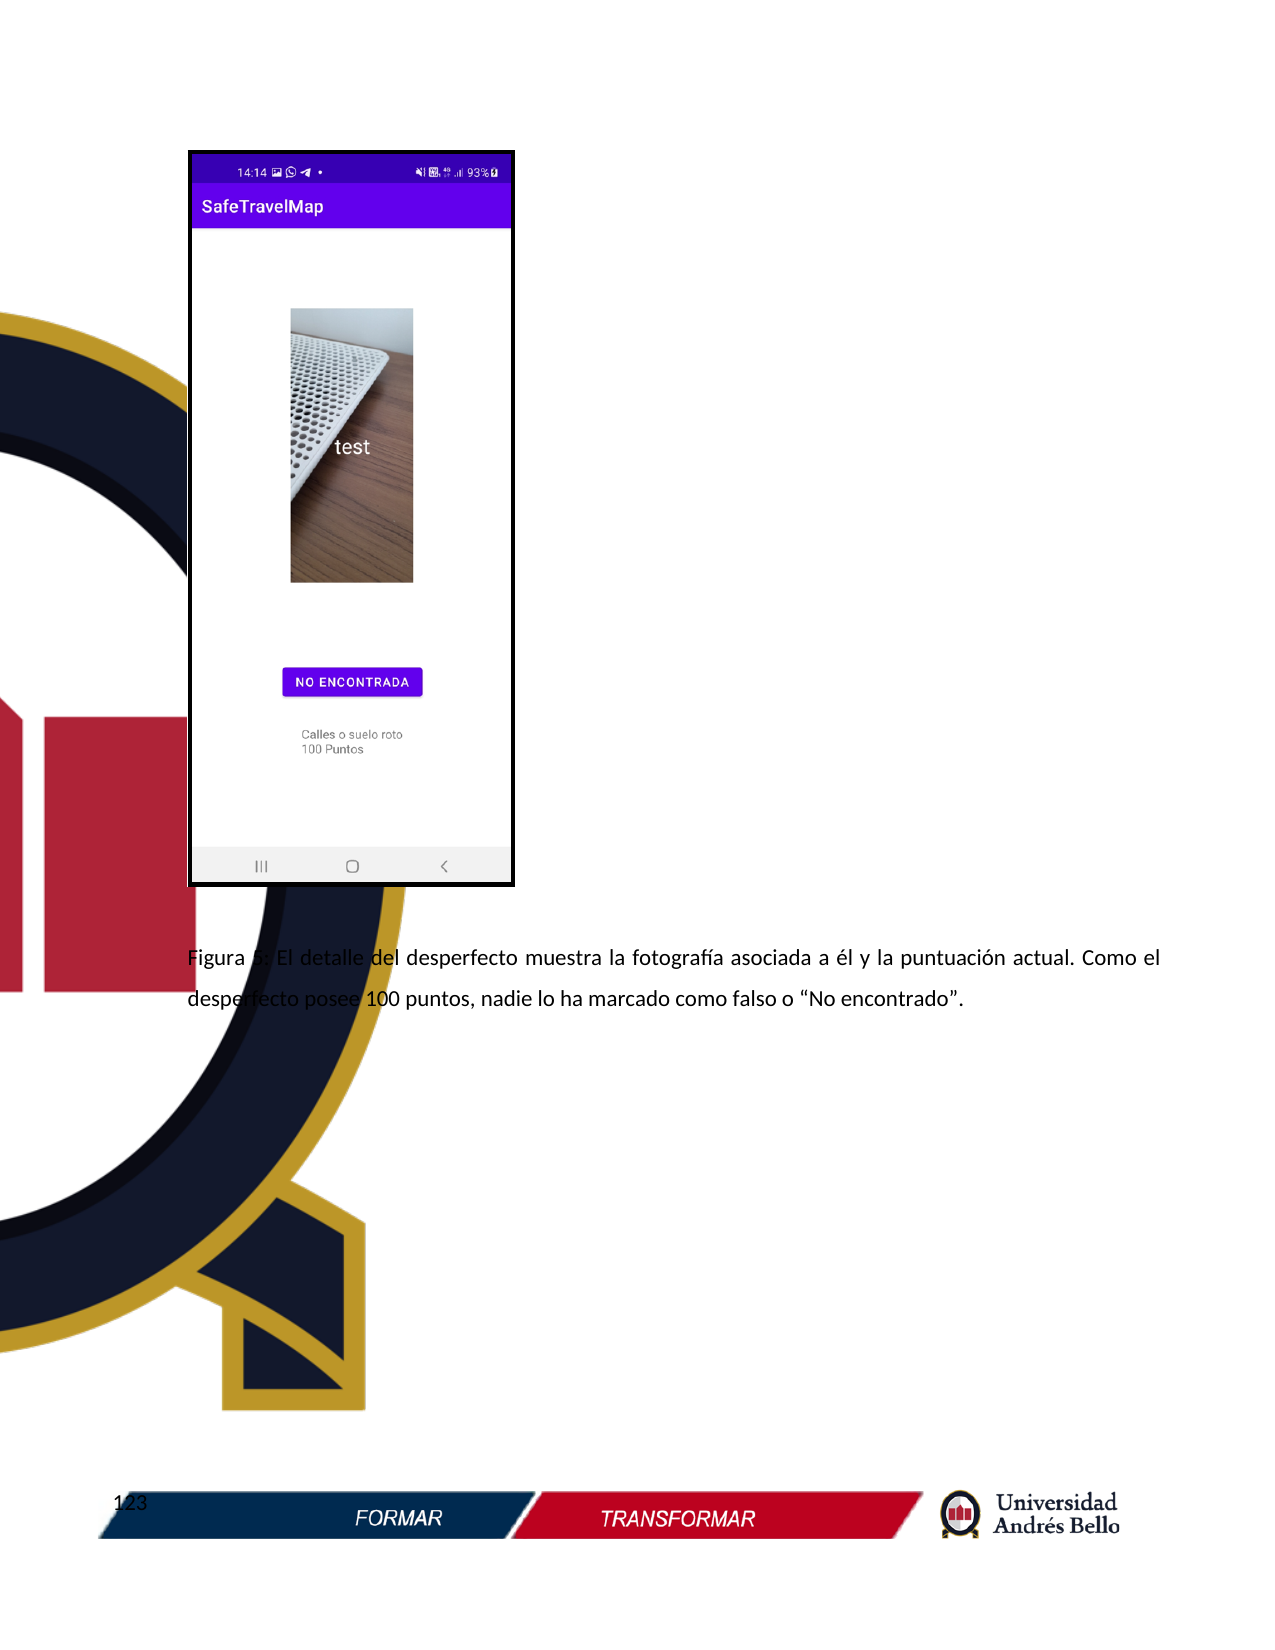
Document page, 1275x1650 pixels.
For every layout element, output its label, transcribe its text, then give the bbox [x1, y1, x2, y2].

picture [97, 1489, 1120, 1539]
text Figura 5: El detalle del desperfecto muestra la fotografía asociada a él y la puntuación actual. Como el desperfecto posee 100 puntos, nadie lo ha marcado como falso o “No encontrado”. [187, 943, 1162, 1013]
picture [0, 299, 422, 1423]
picture [192, 154, 511, 882]
